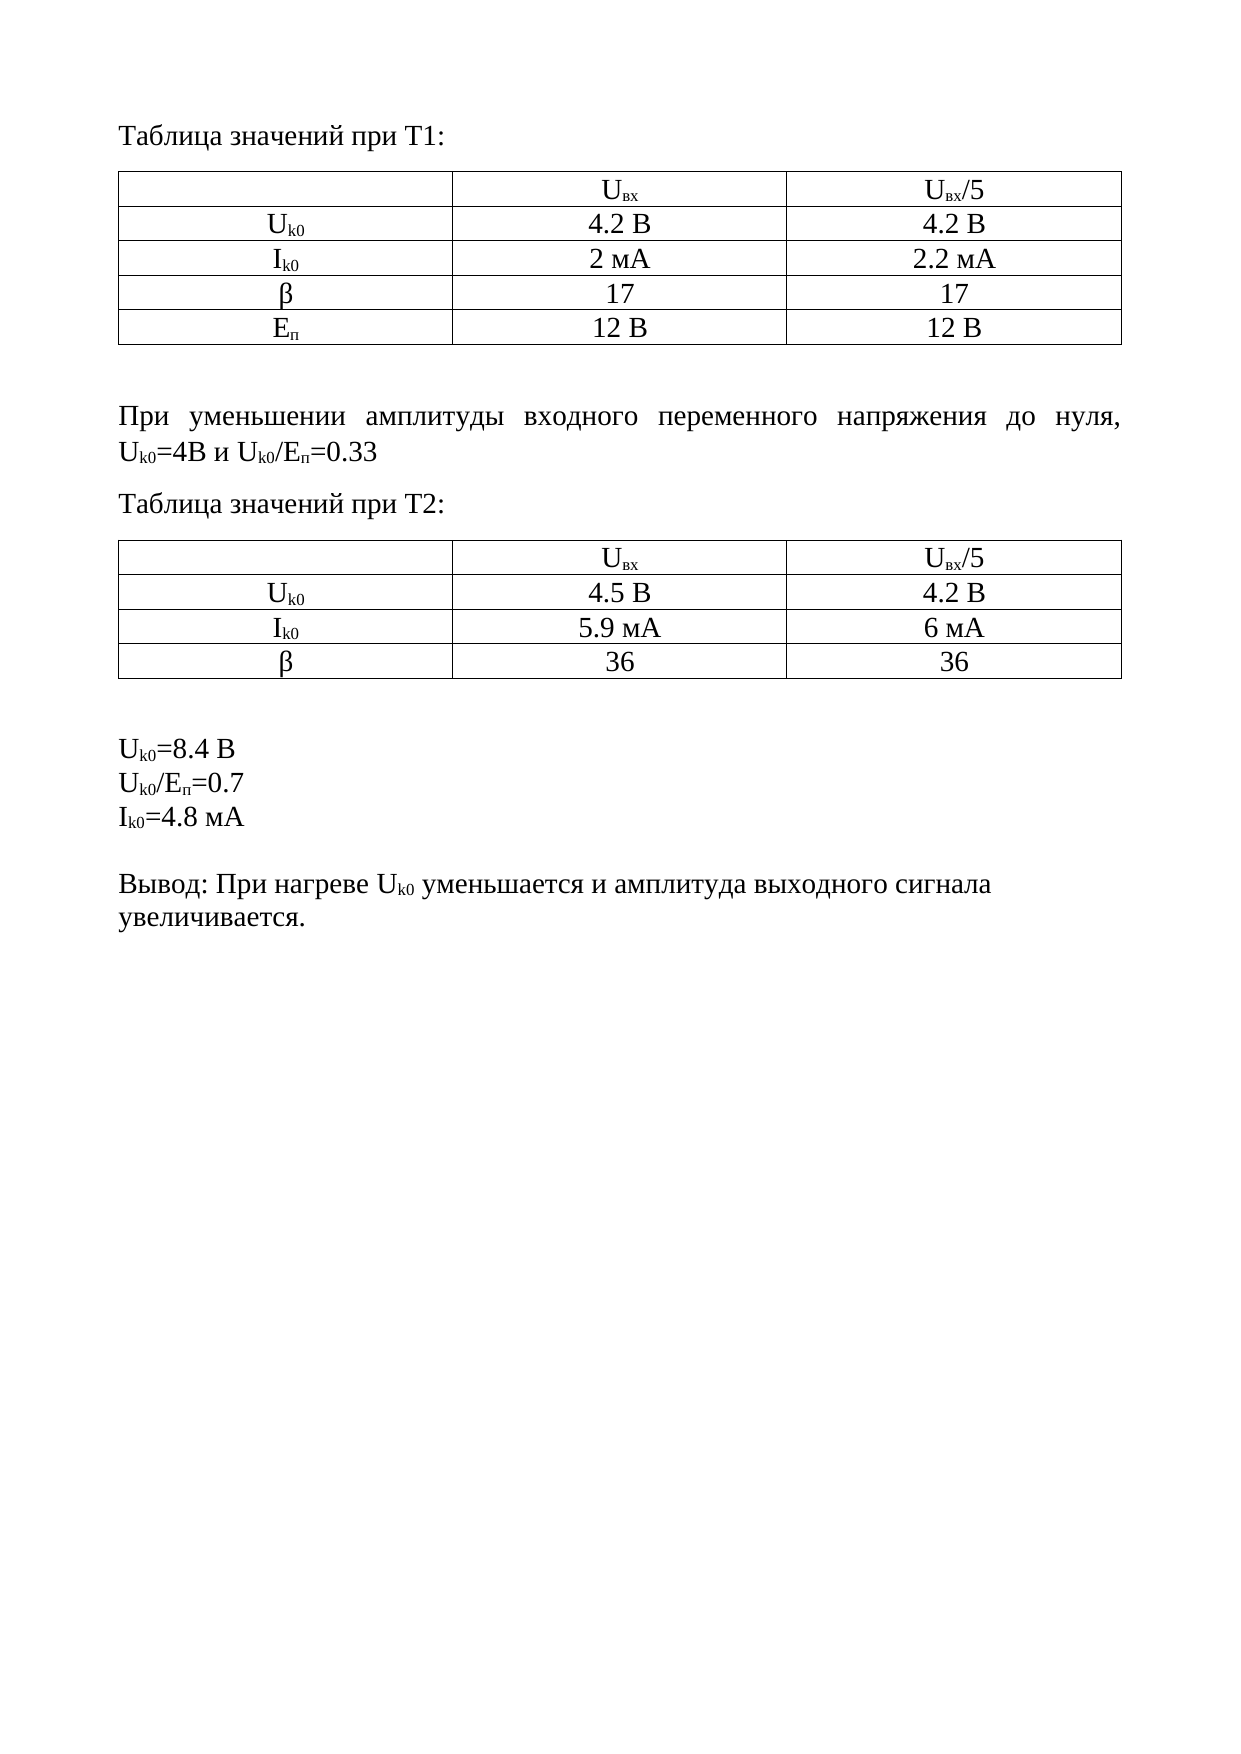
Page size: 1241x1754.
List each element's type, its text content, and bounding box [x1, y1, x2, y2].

text Таблица значений при Т1: [118, 118, 1122, 152]
text Таблица значений при Т2: [118, 487, 1122, 520]
table_header [119, 172, 452, 206]
table_cell 2 мА [453, 241, 786, 275]
table_cell 4.2 В [787, 575, 1121, 609]
table_cell Uk0 [119, 207, 452, 240]
table_header Uвх/5 [787, 541, 1121, 574]
title Ik0=4.8 мА [118, 799, 1122, 832]
table_cell 12 В [453, 310, 786, 344]
text При уменьшении амплитуды входного переменного напряжения до нуля, Uk0=4В и Uk0/Eп=0.33 [118, 398, 1122, 467]
table_cell 4.2 В [787, 207, 1121, 240]
table_cell 6 мА [787, 610, 1121, 643]
title Вывод: При нагреве Uk0 уменьшается и амплитуда выходного сигнала увеличивается. [118, 866, 1122, 933]
table_cell Ik0 [119, 610, 452, 643]
table_cell 36 [787, 644, 1121, 678]
table_cell 17 [787, 276, 1121, 309]
table_cell Uk0 [119, 575, 452, 609]
table_header Uвх [453, 541, 786, 574]
table_cell 12 В [787, 310, 1121, 344]
table_cell β [119, 276, 452, 309]
table_cell 2.2 мА [787, 241, 1121, 275]
table_header [119, 541, 452, 574]
title Uk0/Eп=0.7 [118, 765, 1122, 799]
table_header Uвх/5 [787, 172, 1121, 206]
table_cell 5.9 мА [453, 610, 786, 643]
table_cell 4.2 В [453, 207, 786, 240]
table_cell β [119, 644, 452, 678]
table_cell 36 [453, 644, 786, 678]
table_cell 4.5 В [453, 575, 786, 609]
table_header Uвх [453, 172, 786, 206]
title Uk0=8.4 В [118, 732, 1122, 765]
table_cell 17 [453, 276, 786, 309]
table_cell Eп [119, 310, 452, 344]
table_cell Ik0 [119, 241, 452, 275]
